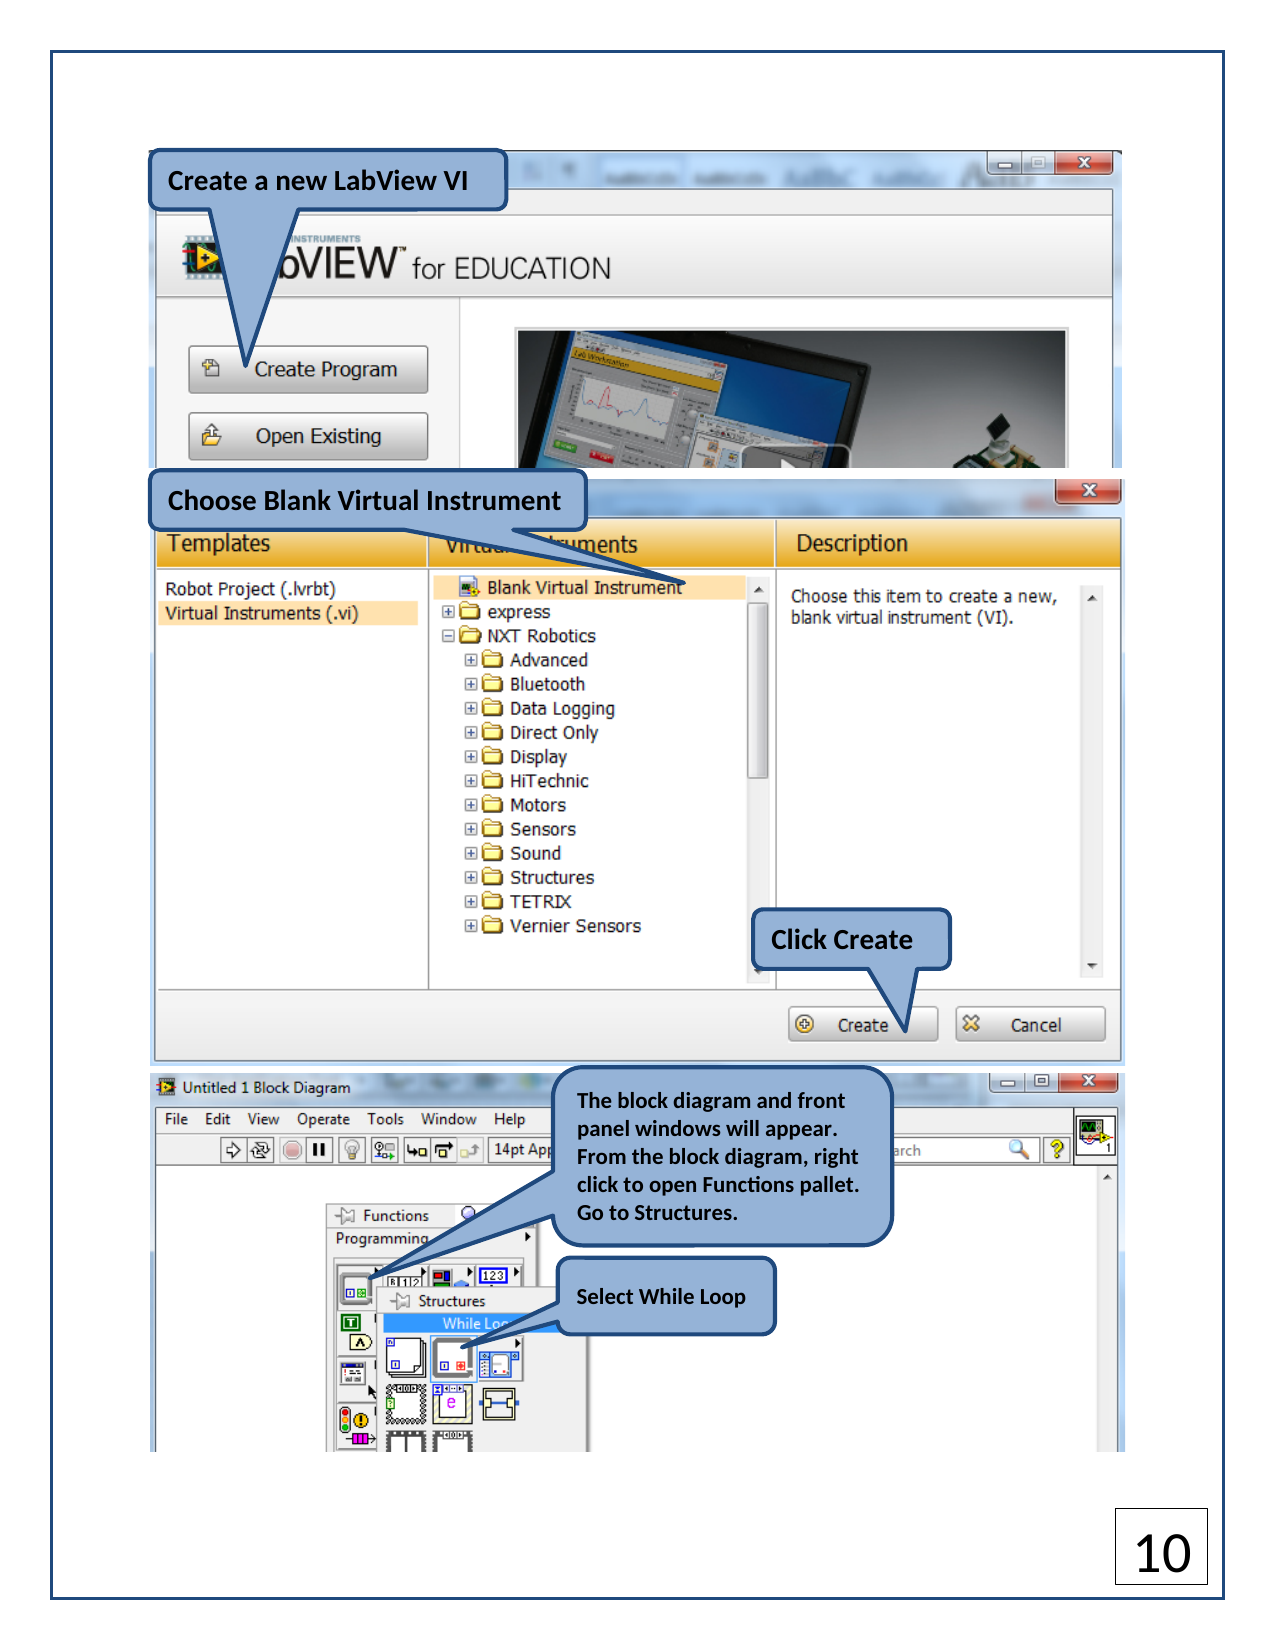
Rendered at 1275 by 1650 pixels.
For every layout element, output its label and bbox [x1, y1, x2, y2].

picture [148, 150, 1122, 468]
picture [150, 479, 1125, 1066]
picture [150, 1073, 1125, 1452]
